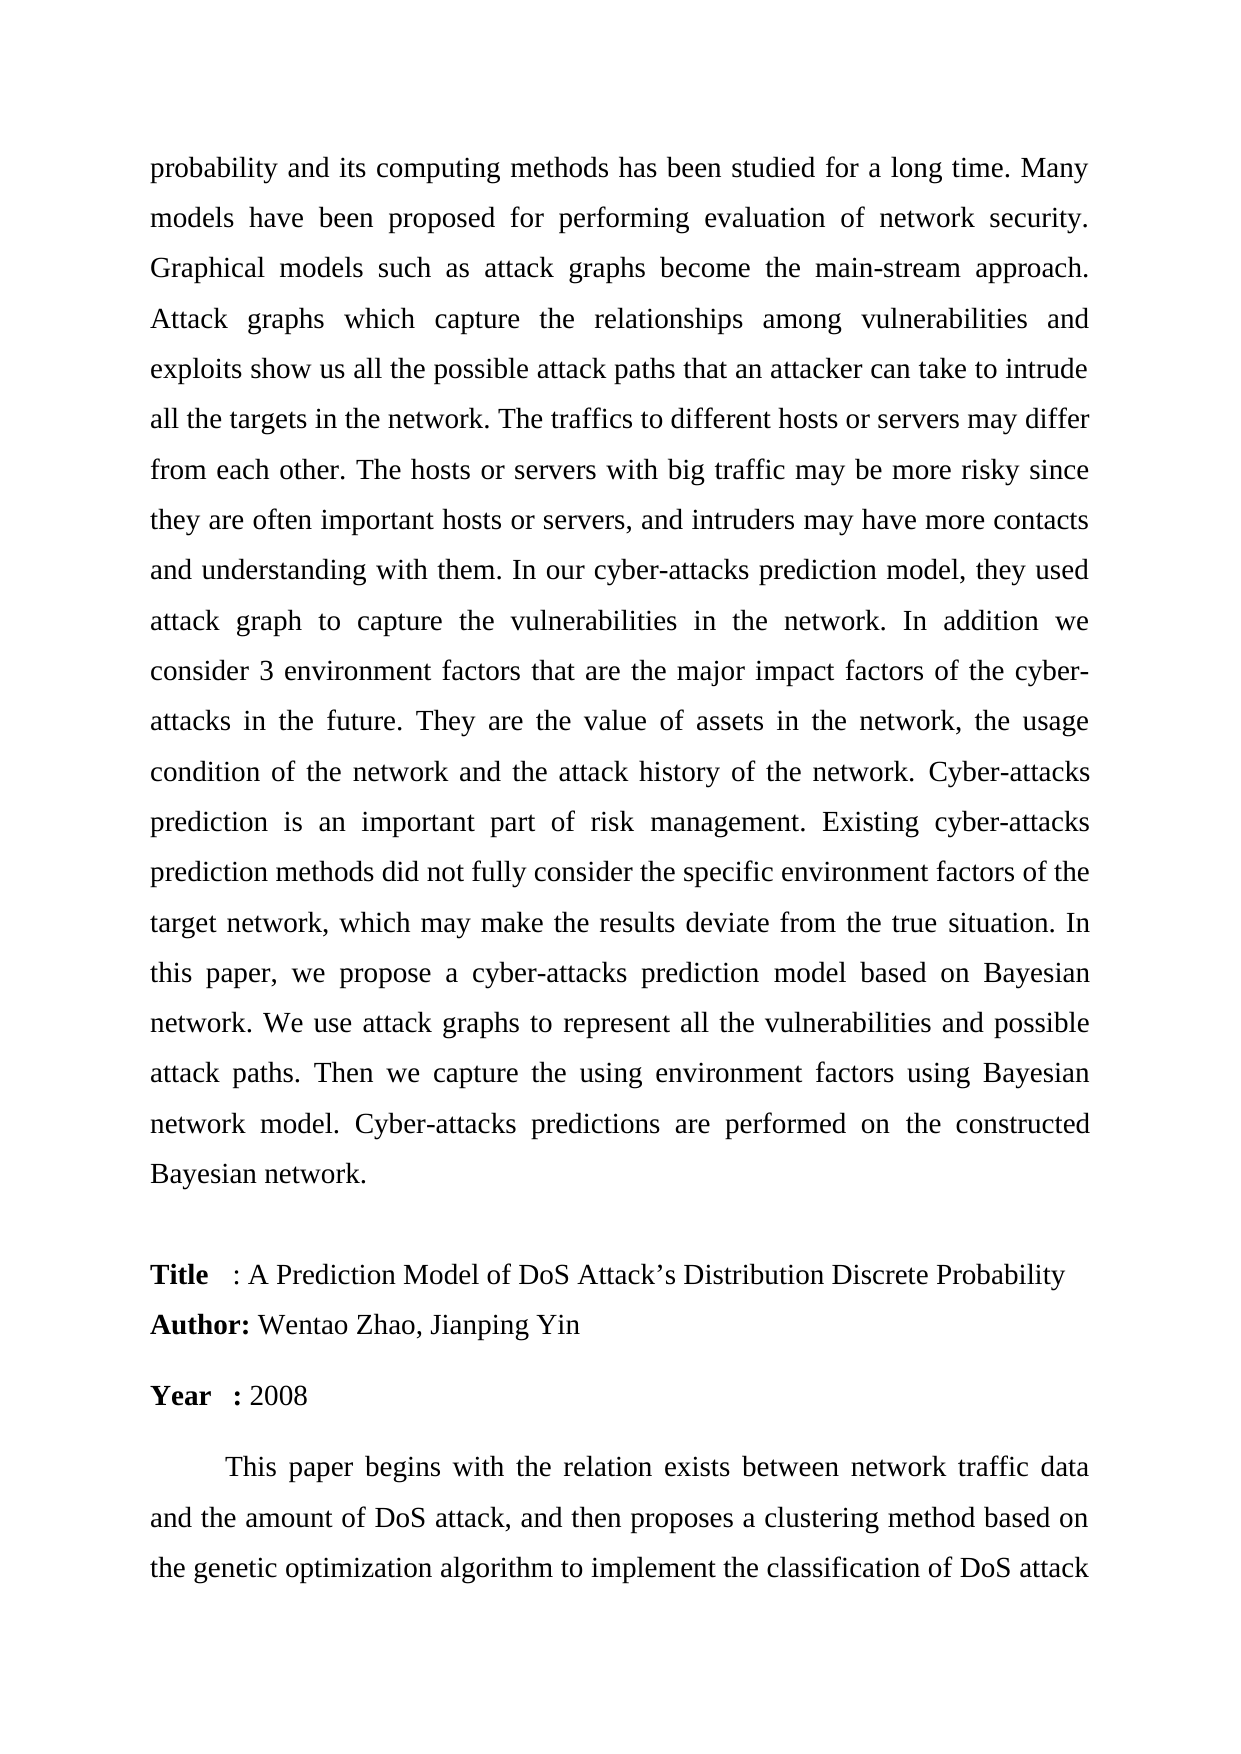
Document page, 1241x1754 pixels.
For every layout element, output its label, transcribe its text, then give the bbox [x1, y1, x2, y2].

text Title : A Prediction Model of DoS Attack’s Distribution Discrete Probability [150, 1257, 1090, 1290]
text Year : 2008 [150, 1378, 1090, 1412]
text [150, 1449, 1090, 1584]
text Author: Wentao Zhao, Jianping Yin [150, 1307, 1090, 1341]
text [150, 150, 1090, 1190]
